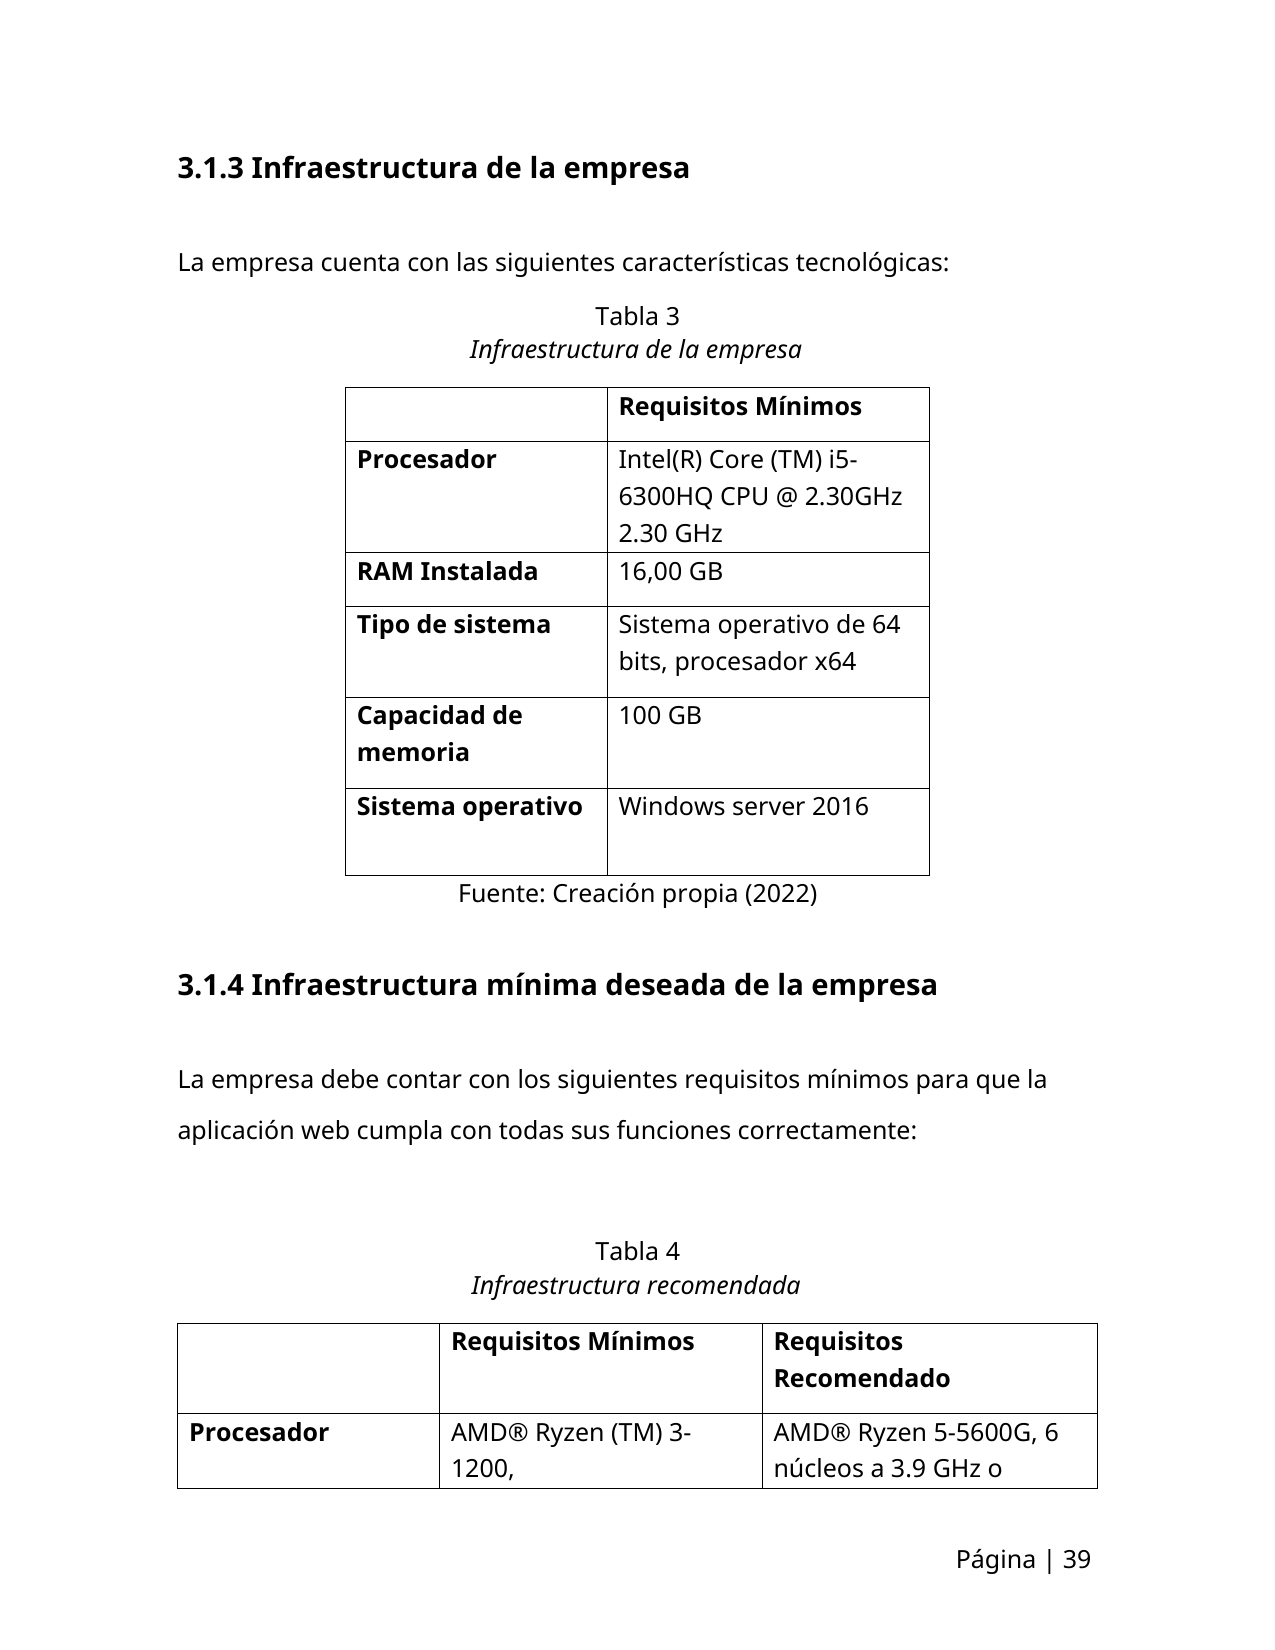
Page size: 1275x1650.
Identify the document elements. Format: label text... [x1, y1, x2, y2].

table_cell Sistema operativo [346, 789, 607, 875]
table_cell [763, 1414, 1097, 1487]
table_cell 16,00 GB [608, 553, 929, 606]
table_cell 100 GB [608, 698, 929, 788]
text Fuente: Creación propia (2022) [177, 876, 1098, 910]
table_cell Sistema operativo de 64 bits, procesador x64 [608, 607, 929, 697]
table_cell Tipo de sistema [346, 607, 607, 697]
table_cell Procesador [346, 442, 607, 552]
table_cell Windows server 2016 [608, 789, 929, 875]
table_header [178, 1324, 439, 1413]
table_header Requisitos Mínimos [440, 1324, 762, 1413]
subtitle 3.1.4 Infraestructura mínima deseada de la empresa [177, 964, 1098, 1004]
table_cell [440, 1414, 762, 1487]
text La empresa cuenta con las siguientes características tecnológicas: [177, 245, 1098, 279]
subtitle 3.1.3 Infraestructura de la empresa [177, 148, 1098, 187]
table_cell Intel(R) Core (TM) i5-6300HQ CPU @ 2.30GHz 2.30 GHz [608, 442, 929, 552]
table_cell Procesador [178, 1414, 439, 1487]
text Tabla 4 Infraestructura recomendada [177, 1233, 1098, 1302]
text Tabla 3 Infraestructura de la empresa [177, 298, 1098, 366]
text La empresa debe contar con los siguientes requisitos mínimos para que la aplicación web cumpla con todas sus funciones correctamente: [177, 1061, 1098, 1146]
table_cell RAM Instalada [346, 553, 607, 606]
table_header Requisitos Recomendado [763, 1324, 1097, 1413]
table_header [346, 388, 607, 441]
table_cell Capacidad de memoria [346, 698, 607, 788]
table_header Requisitos Mínimos [608, 388, 929, 441]
